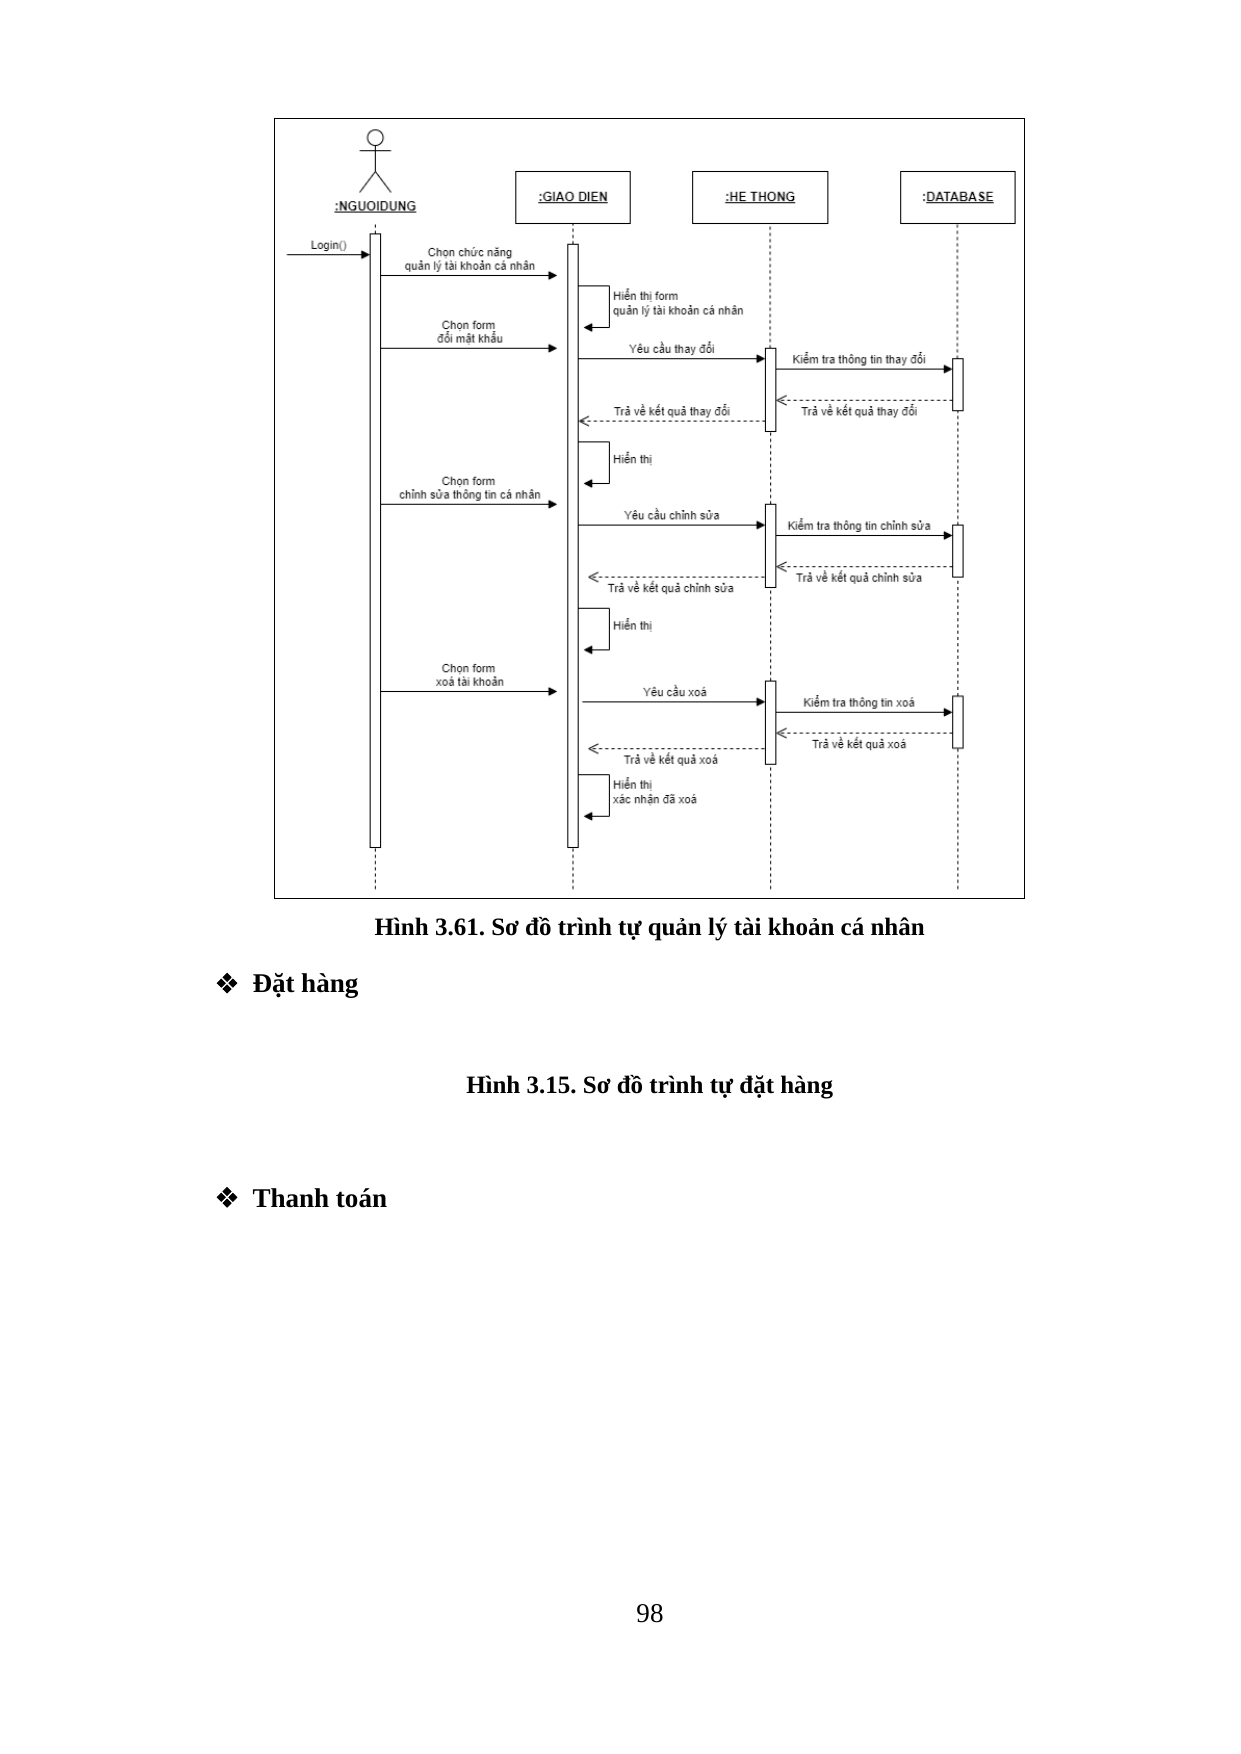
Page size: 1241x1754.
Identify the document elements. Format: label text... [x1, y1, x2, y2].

text Hình 3.15. Sơ đồ trình tự đặt hàng [177, 1071, 1122, 1099]
list Thanh toán [177, 1182, 1122, 1213]
picture [275, 119, 1024, 898]
list Đặt hàng [177, 967, 1122, 999]
